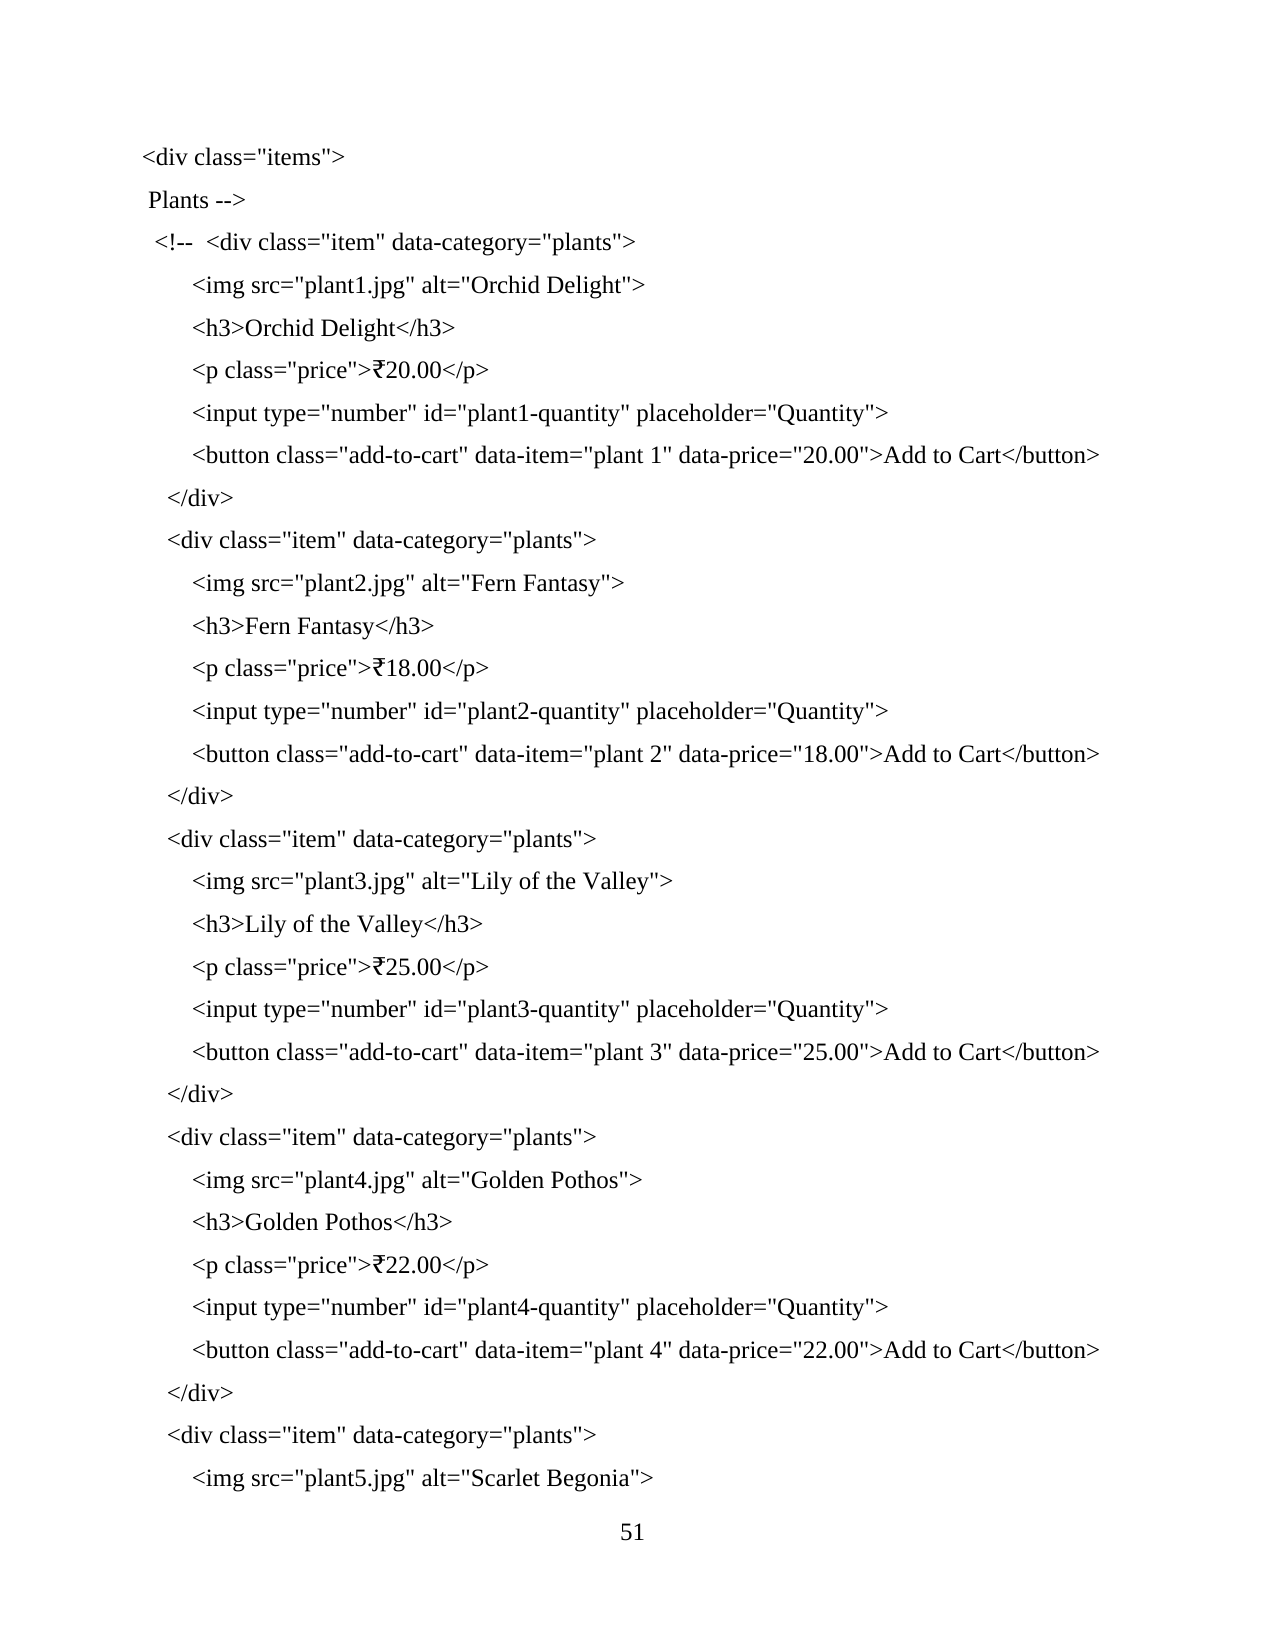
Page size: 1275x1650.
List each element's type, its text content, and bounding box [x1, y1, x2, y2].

text <h3>Orchid Delight</h3> [92, 313, 1173, 341]
text <img src="plant3.jpg" alt="Lily of the Valley"> [92, 866, 1173, 895]
text </div> [92, 1378, 1173, 1406]
text <button class="add-to-cart" data-item="plant 1" data-price="20.00">Add to Cart</button> [92, 440, 1173, 469]
text <div class="item" data-category="plants"> [92, 1420, 1173, 1449]
text <div class="item" data-category="plants"> [92, 526, 1173, 554]
text <h3>Lily of the Valley</h3> [92, 909, 1173, 938]
text <div class="items"> [92, 142, 1173, 171]
text <button class="add-to-cart" data-item="plant 4" data-price="22.00">Add to Cart</button> [92, 1335, 1173, 1364]
text <h3>Golden Pothos</h3> [92, 1207, 1173, 1236]
text <input type="number" id="plant3-quantity" placeholder="Quantity"> [92, 994, 1173, 1023]
text <p class="price">₹22.00</p> [92, 1250, 1173, 1279]
text <div class="item" data-category="plants"> [92, 824, 1173, 853]
text <!-- <div class="item" data-category="plants"> [92, 227, 1173, 256]
text <p class="price">₹20.00</p> [92, 355, 1173, 384]
text Plants --> [92, 185, 1173, 213]
text <button class="add-to-cart" data-item="plant 2" data-price="18.00">Add to Cart</button> [92, 739, 1173, 767]
text <p class="price">₹18.00</p> [92, 653, 1173, 682]
text <p class="price">₹25.00</p> [92, 952, 1173, 980]
text <h3>Fern Fantasy</h3> [92, 611, 1173, 639]
text </div> [92, 483, 1173, 512]
text <img src="plant5.jpg" alt="Scarlet Begonia"> [92, 1463, 1173, 1492]
text </div> [92, 781, 1173, 810]
text <input type="number" id="plant2-quantity" placeholder="Quantity"> [92, 696, 1173, 725]
text <input type="number" id="plant4-quantity" placeholder="Quantity"> [92, 1292, 1173, 1321]
text <img src="plant1.jpg" alt="Orchid Delight"> [92, 270, 1173, 299]
text <button class="add-to-cart" data-item="plant 3" data-price="25.00">Add to Cart</button> [92, 1037, 1173, 1066]
text <div class="item" data-category="plants"> [92, 1122, 1173, 1151]
text </div> [92, 1079, 1173, 1108]
text <img src="plant2.jpg" alt="Fern Fantasy"> [92, 568, 1173, 597]
text <input type="number" id="plant1-quantity" placeholder="Quantity"> [92, 398, 1173, 427]
text <img src="plant4.jpg" alt="Golden Pothos"> [92, 1165, 1173, 1193]
